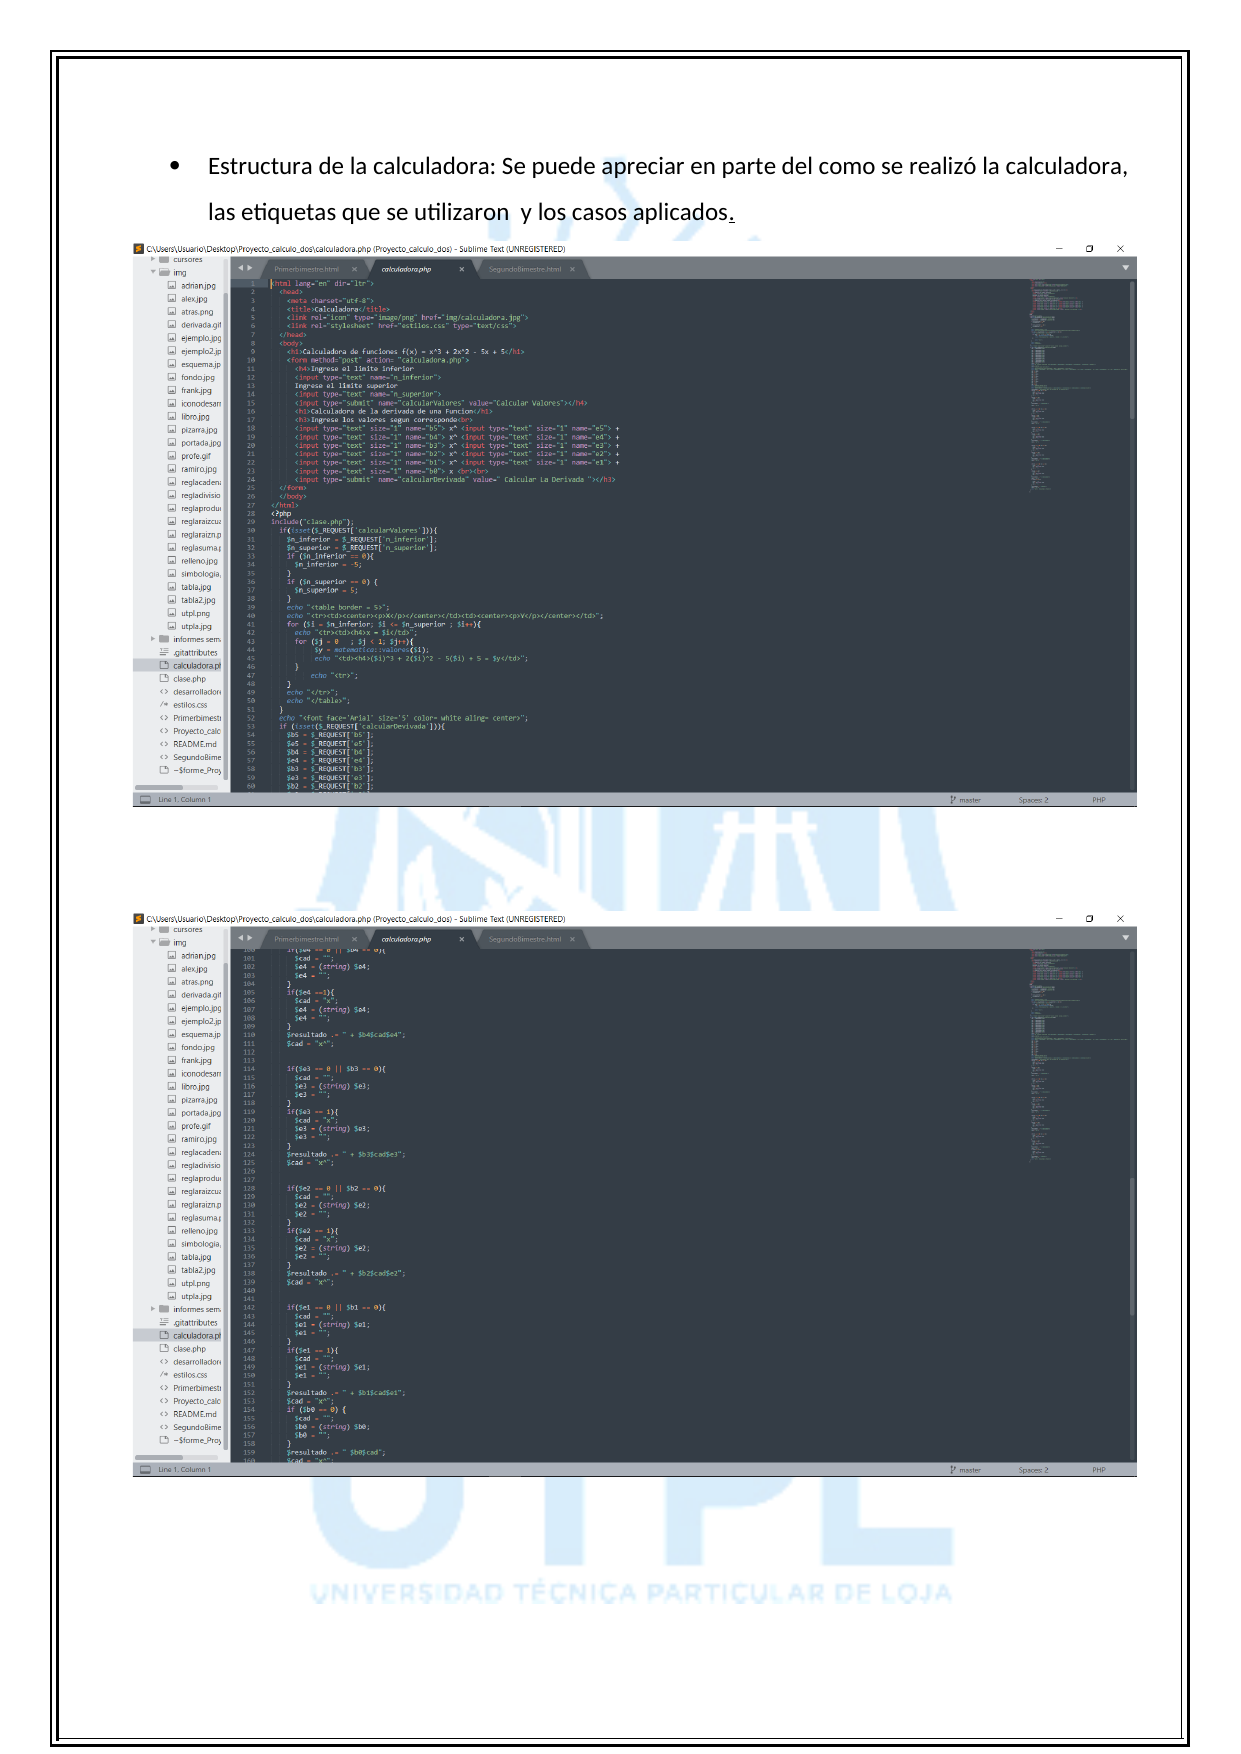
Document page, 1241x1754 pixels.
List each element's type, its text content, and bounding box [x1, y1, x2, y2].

list Estructura de la calculadora: Se puede apreciar en parte del como se realizó la calculadora, las etiquetas que se utilizaron y los casos aplicados. [170, 150, 1137, 226]
picture [132, 911, 1137, 1477]
picture [132, 241, 1137, 807]
